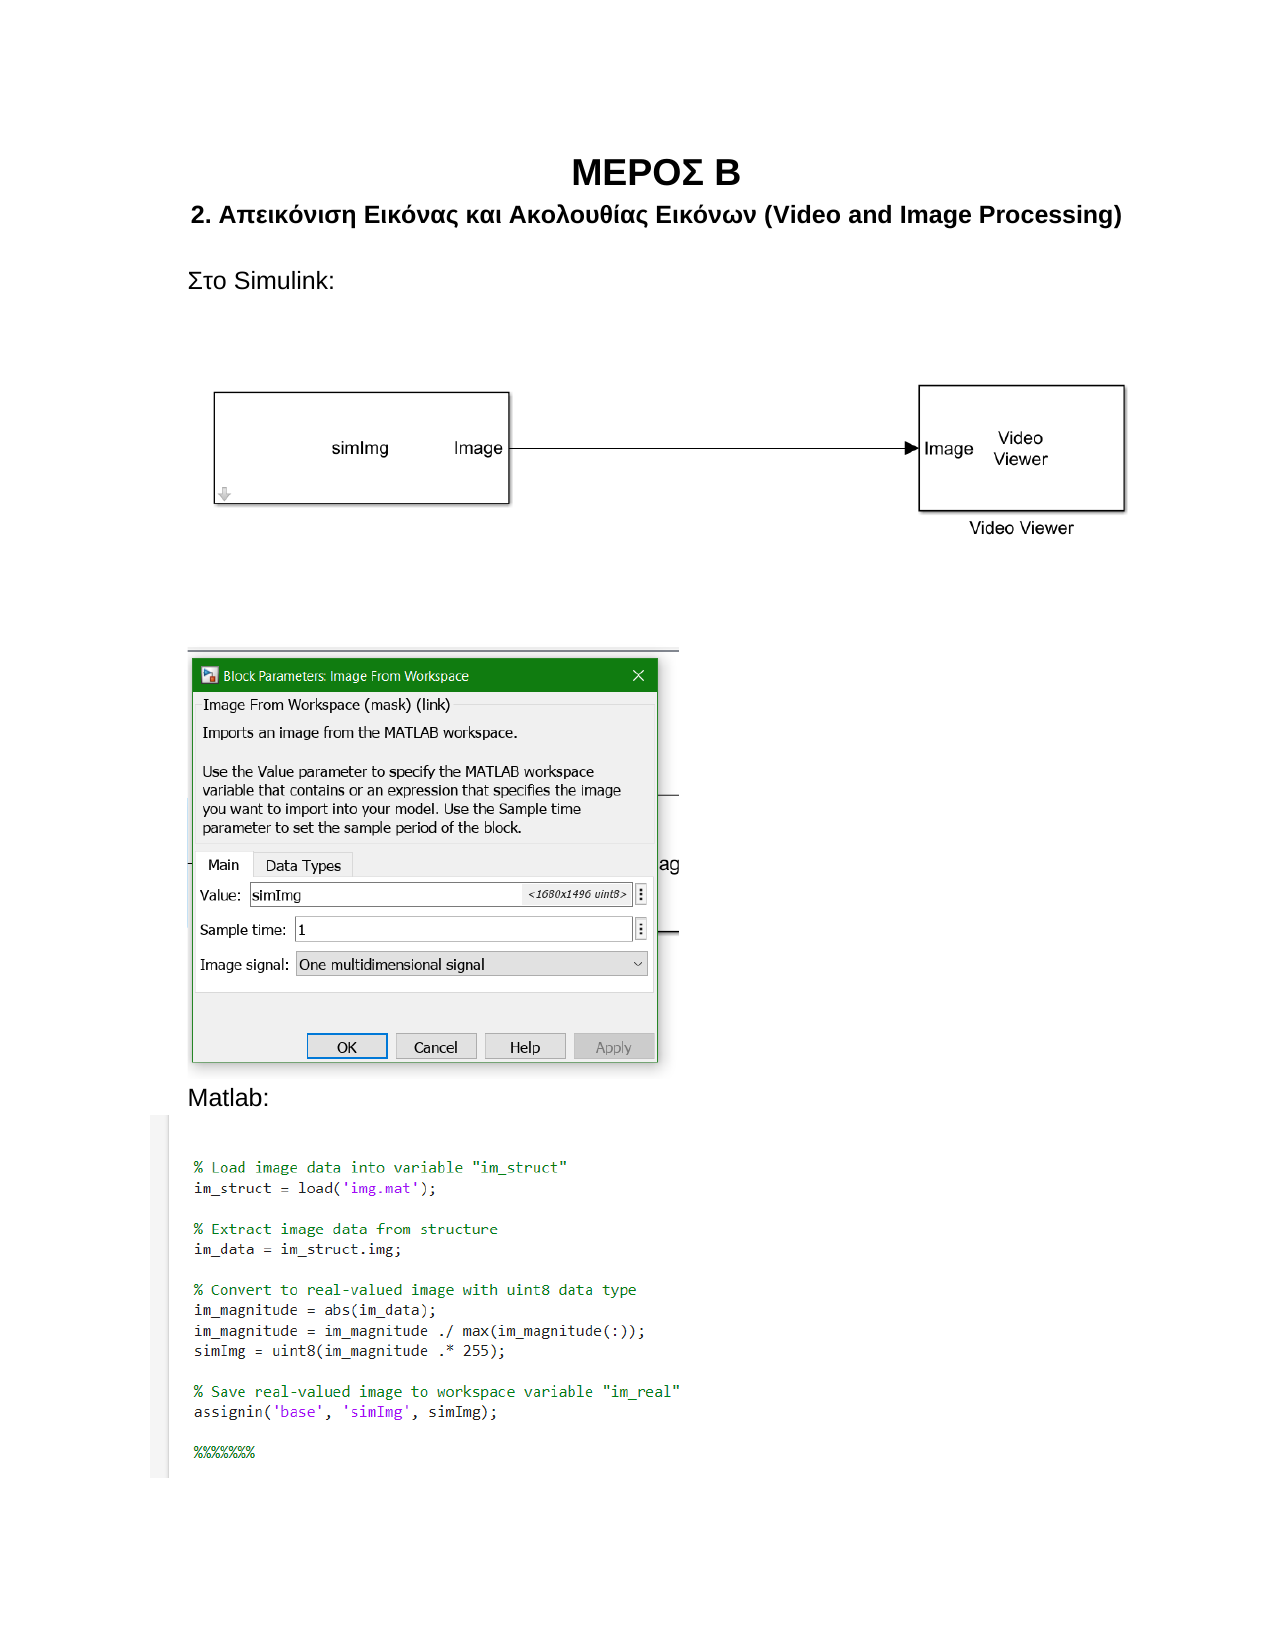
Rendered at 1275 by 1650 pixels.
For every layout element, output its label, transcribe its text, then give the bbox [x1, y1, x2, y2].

picture [187, 298, 1163, 638]
picture [150, 1115, 701, 1478]
picture [187, 641, 679, 1079]
text Matlab: [187, 1083, 1125, 1111]
text ΜΕΡΟΣ Β [187, 150, 1125, 193]
text 2. Απεικόνιση Εικόνας και Ακολουθίας Εικόνων (Video and Image Processing) [187, 199, 1125, 228]
text Στο Simulink: [187, 266, 1125, 294]
